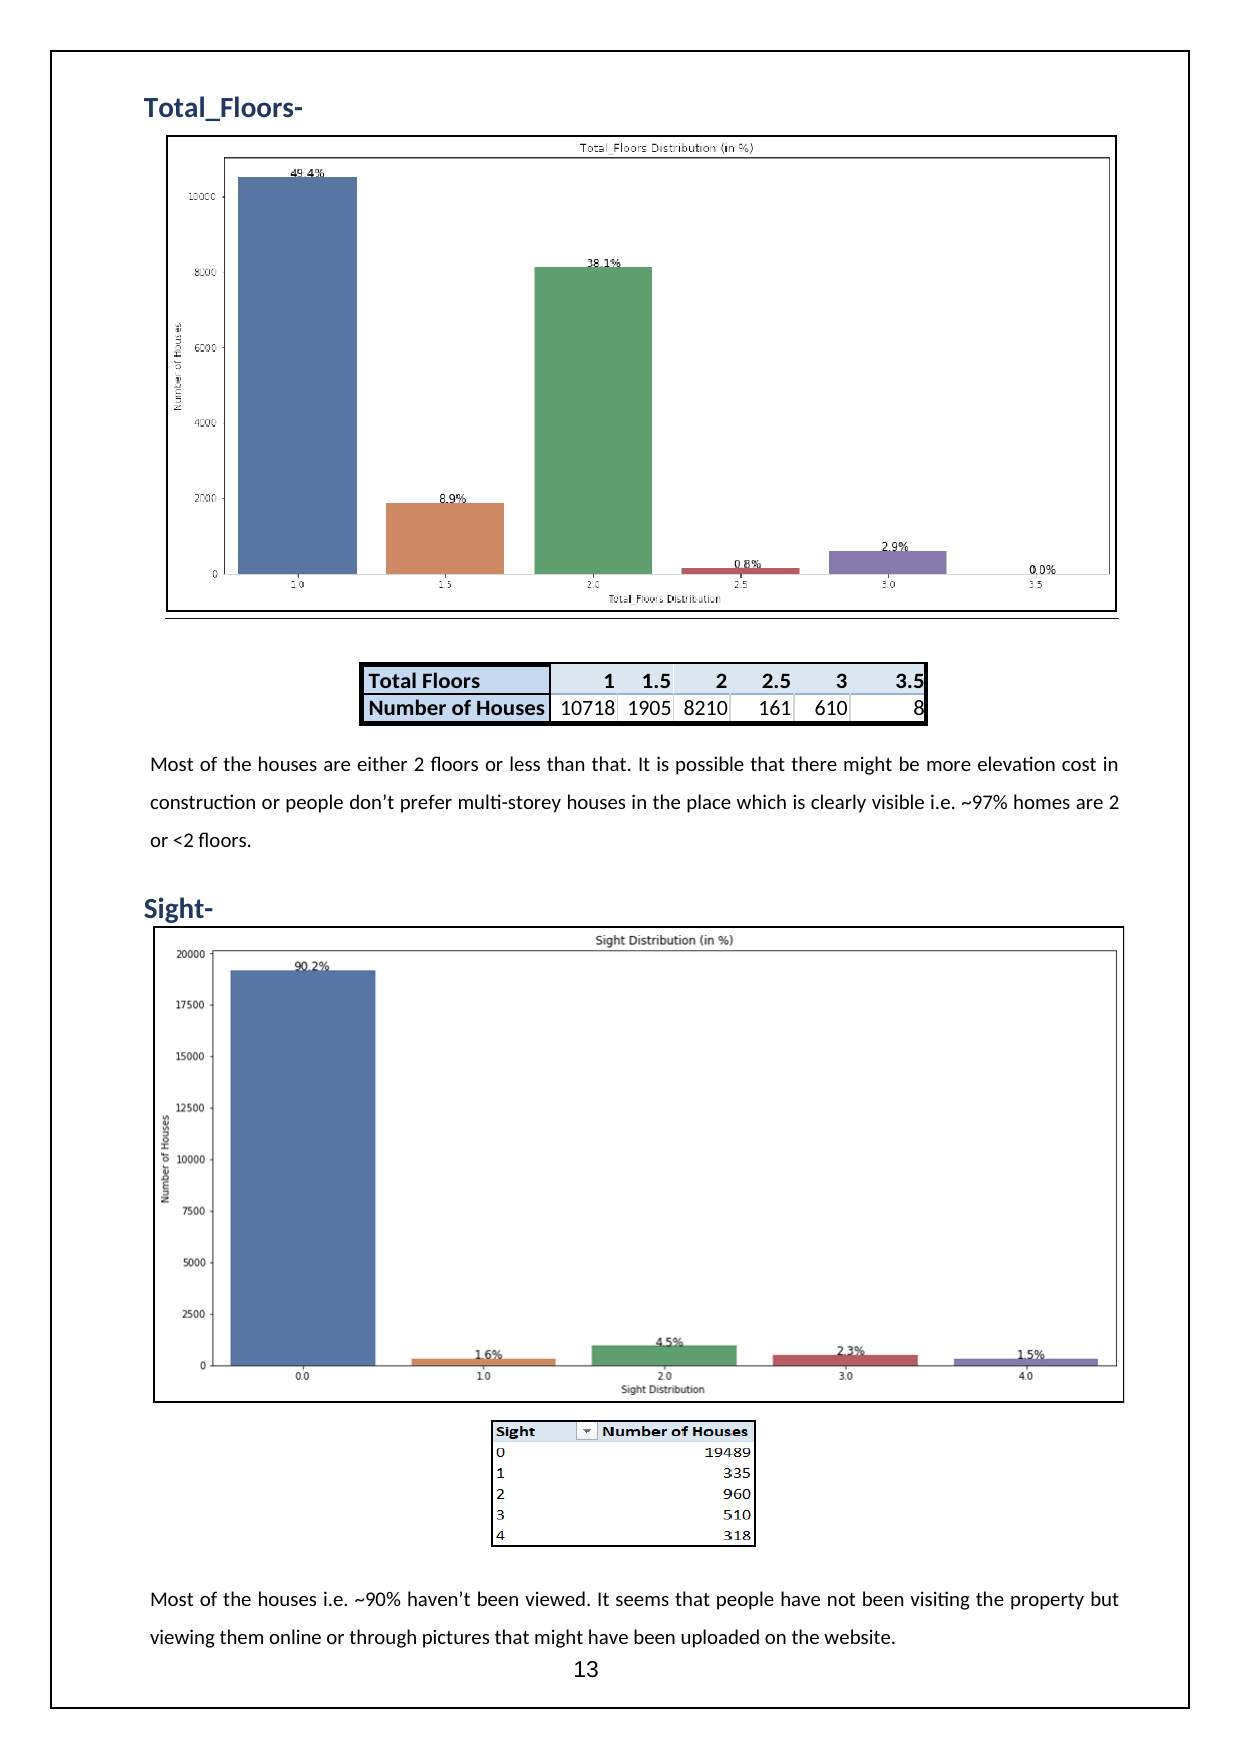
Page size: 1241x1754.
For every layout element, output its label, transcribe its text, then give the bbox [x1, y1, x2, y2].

picture [153, 926, 1125, 1403]
subtitle Sight- [144, 890, 1122, 926]
subtitle Total_Floors- [144, 89, 1122, 125]
table_cell 161 [731, 695, 793, 721]
table_header 1.5 [617, 664, 673, 693]
picture [493, 1422, 754, 1428]
table_header 2 [674, 664, 730, 693]
table_cell 1905 [618, 695, 673, 721]
text Most of the houses i.e. ~90% haven’t been viewed. It seems that people have not been visiting the property but viewing them online or through pictures that might have been uploaded on the website. [150, 1428, 1122, 1650]
table_cell Number of Houses [364, 695, 549, 721]
table_cell 610 [795, 695, 849, 721]
table_header 3 [794, 664, 850, 693]
table_cell 8210 [674, 695, 729, 721]
table_header Total Floors [364, 667, 549, 693]
table_header 3.5 [850, 664, 924, 693]
picture [165, 136, 1119, 619]
table_header 2.5 [730, 664, 794, 693]
table_cell 10718 [551, 695, 617, 721]
picture [168, 137, 1115, 610]
table_header 1 [551, 664, 617, 693]
table_cell 8 [851, 695, 924, 721]
text Most of the houses are either 2 floors or less than that. It is possible that there might be more elevation cost in construction or people don’t prefer multi-storey houses in the place which is clearly visible i.e. ~97% homes are 2 or <2 floors. [150, 751, 1122, 852]
